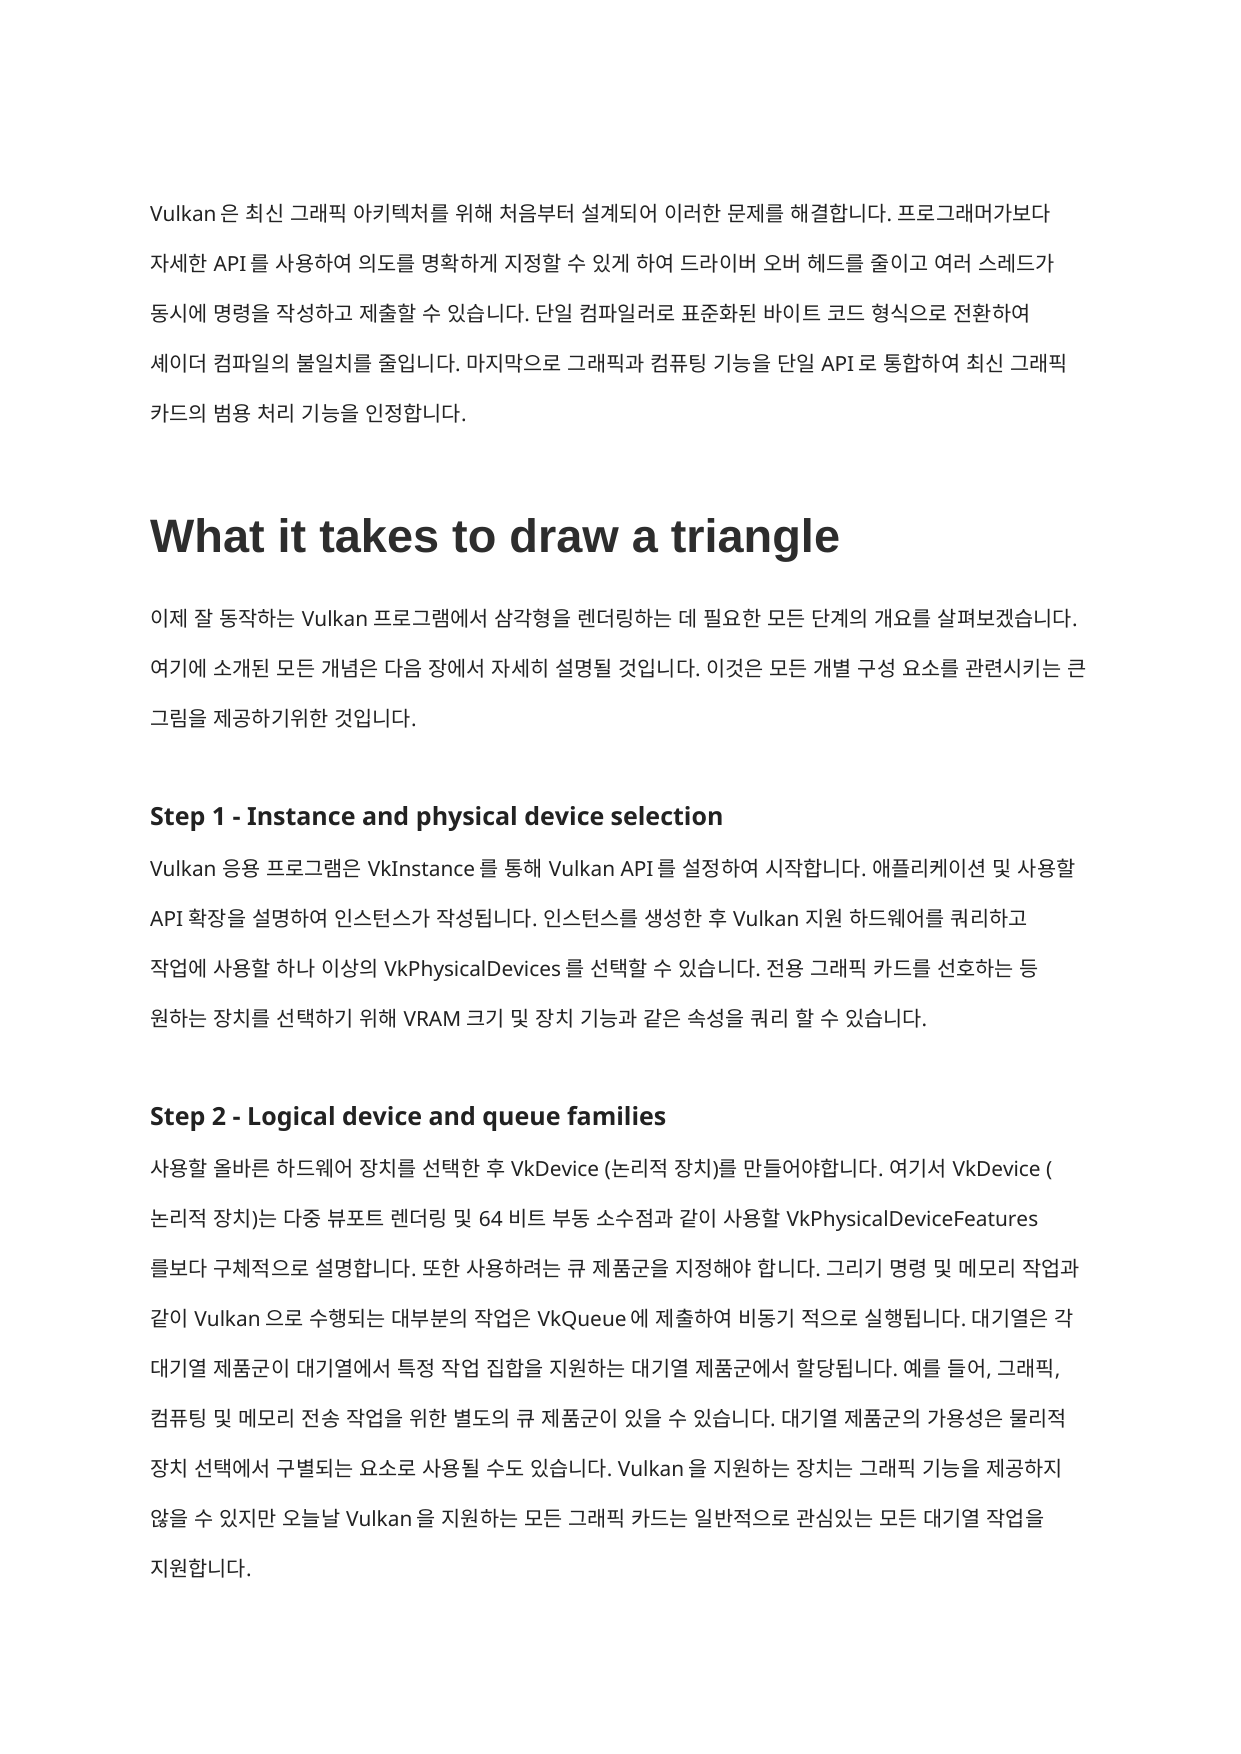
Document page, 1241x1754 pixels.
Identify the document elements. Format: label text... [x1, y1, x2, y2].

text 사용할 올바른 하드웨어 장치를 선택한 후 VkDevice (논리적 장치)를 만들어야합니다. 여기서 VkDevice (논리적 장치)는 다중 뷰포트 렌더링 및 64 비트 부동 소수점과 같이 사용할 VkPhysicalDeviceFeatures를보다 구체적으로 설명합니다. 또한 사용하려는 큐 제품군을 지정해야 합니다. 그리기 명령 및 메모리 작업과 같이 Vulkan으로 수행되는 대부분의 작업은 VkQueue에 제출하여 비동기 적으로 실행됩니다. 대기열은 각 대기열 제품군이 대기열에서 특정 작업 집합을 지원하는 대기열 제품군에서 할당됩니다. 예를 들어, 그래픽, 컴퓨팅 및 메모리 전송 작업을 위한 별도의 큐 제품군이 있을 수 있습니다. 대기열 제품군의 가용성은 물리적 장치 선택에서 구별되는 요소로 사용될 수도 있습니다. Vulkan을 지원하는 장치는 그래픽 기능을 제공하지 않을 수 있지만 오늘날 Vulkan을 지원하는 모든 그래픽 카드는 일반적으로 관심있는 모든 대기열 작업을 지원합니다. [150, 1132, 1090, 1582]
text Vulkan 응용 프로그램은 VkInstance를 통해 Vulkan API를 설정하여 시작합니다. 애플리케이션 및 사용할 API 확장을 설명하여 인스턴스가 작성됩니다. 인스턴스를 생성한 후 Vulkan 지원 하드웨어를 쿼리하고 작업에 사용할 하나 이상의 VkPhysicalDevices를 선택할 수 있습니다. 전용 그래픽 카드를 선호하는 등 원하는 장치를 선택하기 위해 VRAM 크기 및 장치 기능과 같은 속성을 쿼리 할 수 ​​있습니다. [150, 832, 1090, 1032]
text 이제 잘 동작하는 Vulkan 프로그램에서 삼각형을 렌더링하는 데 필요한 모든 단계의 개요를 살펴보겠습니다. 여기에 소개된 모든 개념은 다음 장에서 자세히 설명될 것입니다. 이것은 모든 개별 구성 요소를 관련시키는 큰 그림을 제공하기위한 것입니다. [150, 582, 1090, 732]
text Vulkan은 최신 그래픽 아키텍처를 위해 처음부터 설계되어 이러한 문제를 해결합니다. 프로그래머가보다 자세한 API를 사용하여 의도를 명확하게 지정할 수 있게 하여 드라이버 오버 헤드를 줄이고 여러 스레드가 동시에 명령을 작성하고 제출할 수 있습니다. 단일 컴파일러로 표준화된 바이트 코드 형식으로 전환하여 셰이더 컴파일의 불일치를 줄입니다. 마지막으로 그래픽과 컴퓨팅 기능을 단일 API로 통합하여 최신 그래픽 카드의 범용 처리 기능을 인정합니다. [150, 177, 1090, 427]
subtitle What it takes to draw a triangle [150, 508, 1090, 562]
text Step 2 - Logical device and queue families [150, 1082, 1090, 1132]
text Step 1 - Instance and physical device selection [150, 782, 1090, 832]
